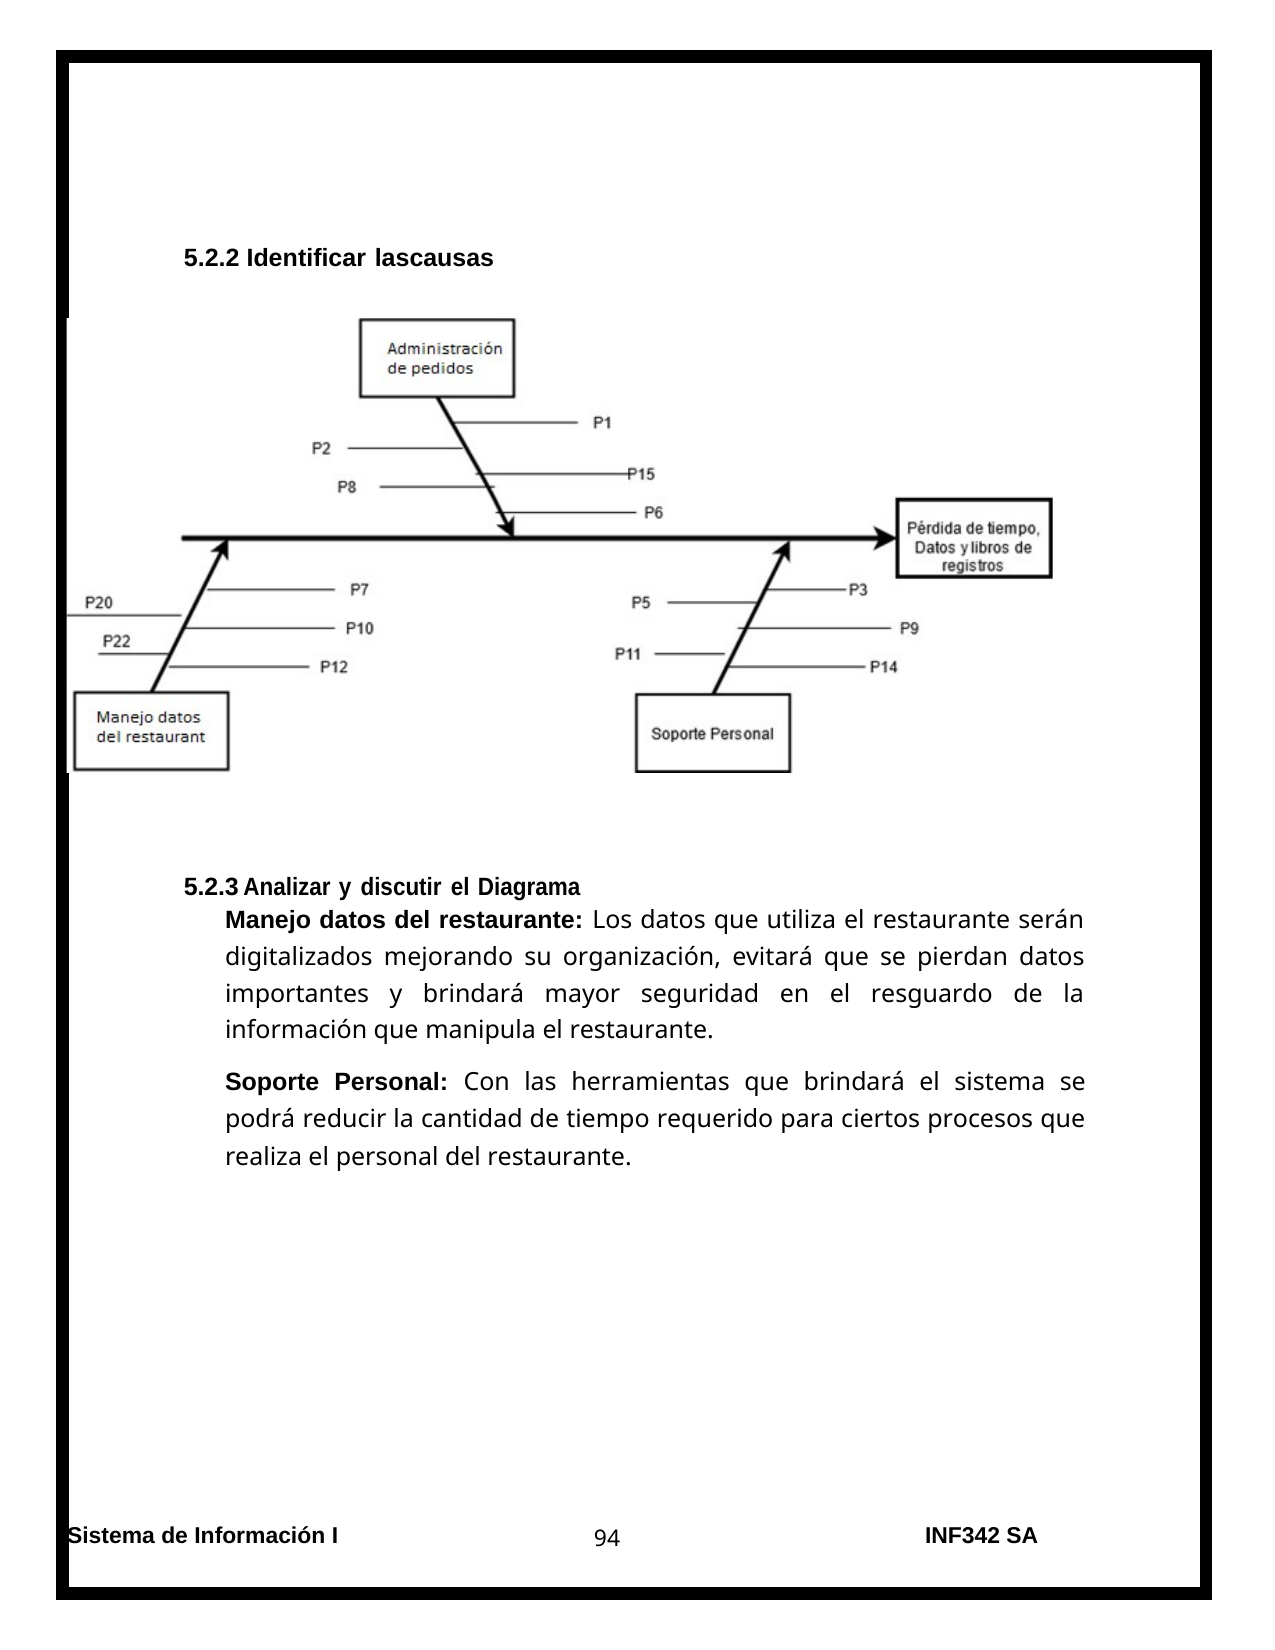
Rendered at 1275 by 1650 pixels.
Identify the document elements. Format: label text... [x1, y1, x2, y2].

list Analizar y discutir el Diagrama [184, 872, 1200, 901]
text Soporte Personal: Con las herramientas que brindará el sistema se podrá reducir la cantidad de tiempo requerido para ciertos procesos que realiza el personal del restaurante. [225, 1063, 1087, 1172]
picture [66, 318, 1053, 773]
subtitle Identificar lascausas [184, 243, 1200, 272]
text Manejo datos del restaurante: Los datos que utiliza el restaurante serán digitalizados mejorando su organización, evitará que se pierdan datos importantes y brindará mayor seguridad en el resguardo de la información que manipula el restaurante. [225, 902, 1085, 1046]
